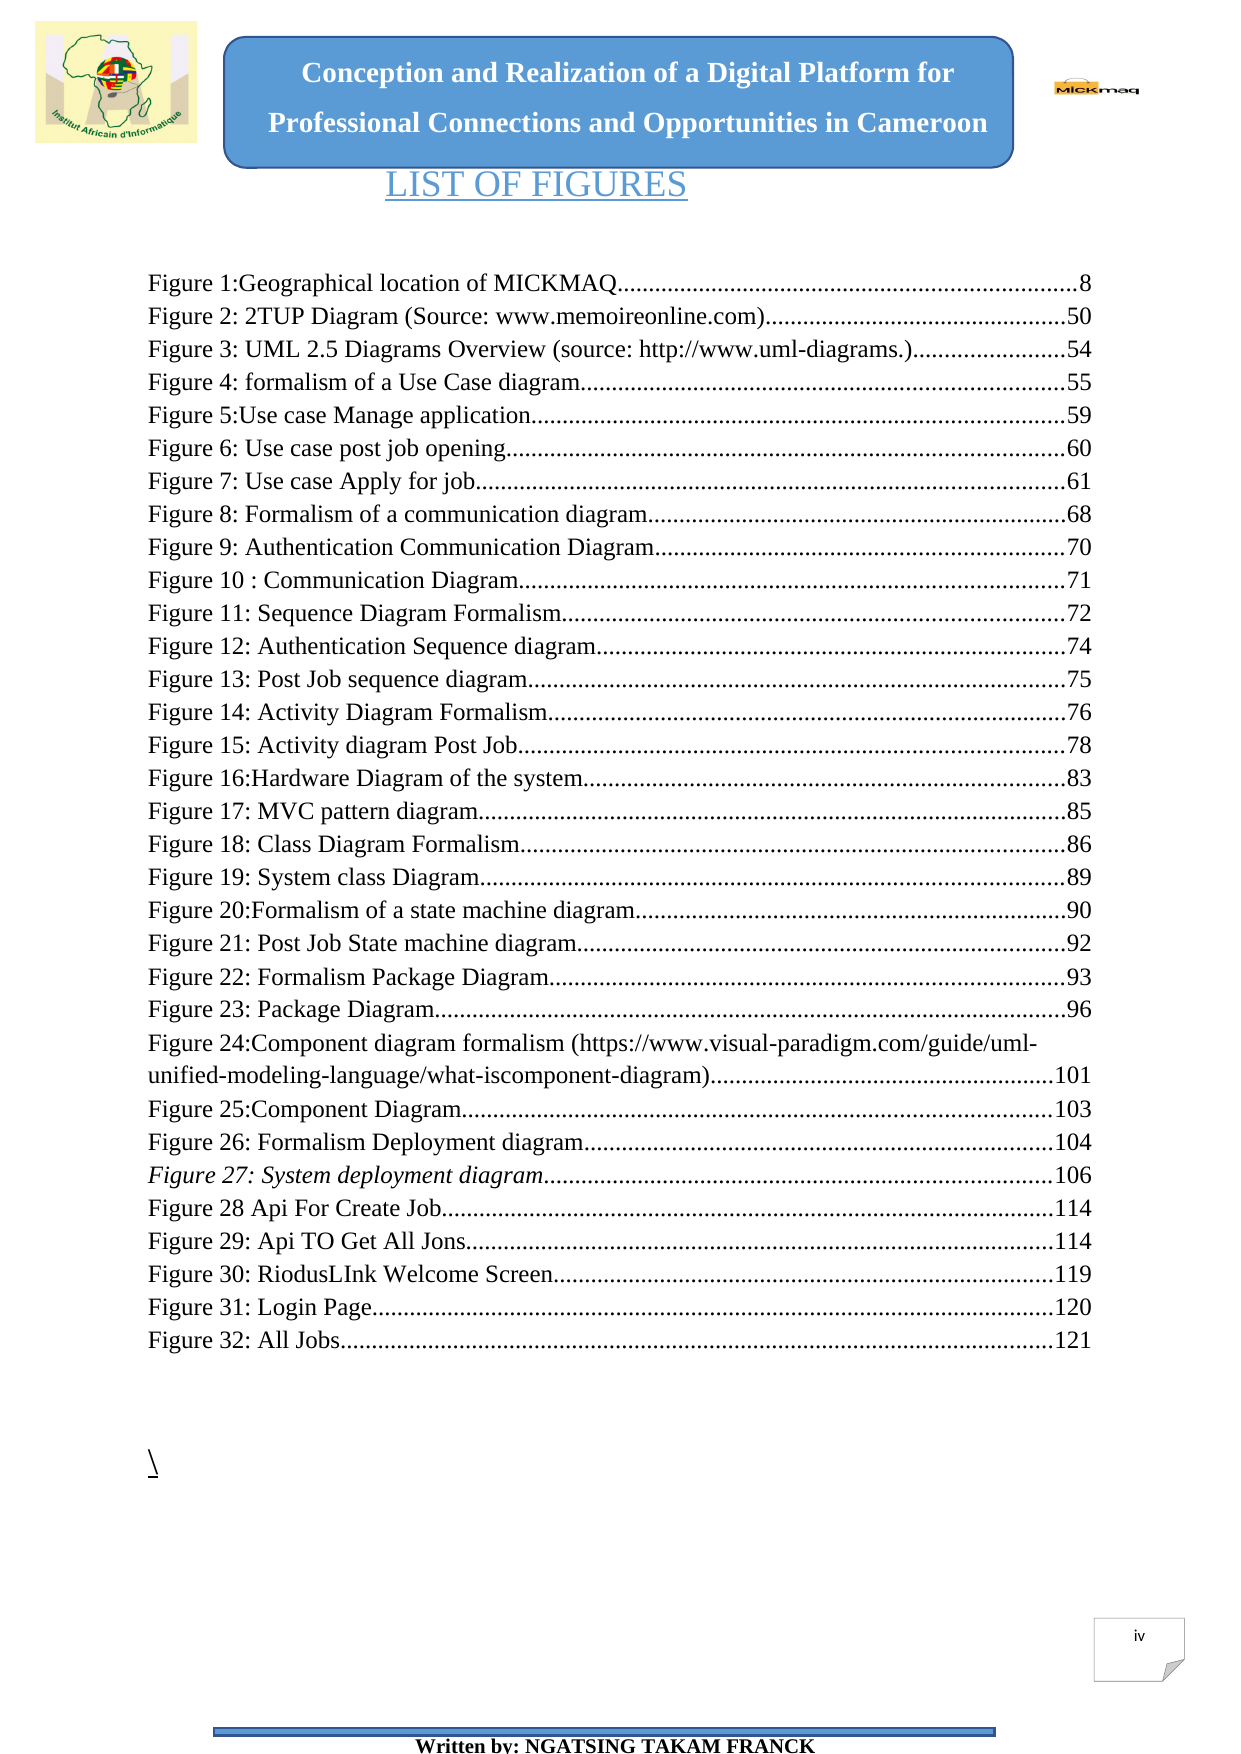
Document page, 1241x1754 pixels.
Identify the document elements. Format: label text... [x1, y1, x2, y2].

text Figure 9: Authentication Communication Diagram 70 [148, 532, 1093, 561]
picture [35, 21, 198, 143]
text Figure 2: 2TUP Diagram (Source: www.memoireonline.com) 50 [148, 301, 1093, 330]
text Figure 7: Use case Apply for job 61 [148, 466, 1093, 495]
text Figure 5:Use case Manage application 59 [148, 400, 1093, 429]
text Figure 29: Api TO Get All Jons 114 [148, 1226, 1093, 1254]
text Figure 27: System deployment diagram 106 [148, 1160, 1093, 1188]
text Figure 23: Package Diagram 96 [148, 994, 1093, 1023]
text Figure 32: All Jobs 121 [148, 1325, 1093, 1353]
text Figure 28 Api For Create Job 114 [148, 1193, 1093, 1221]
text Figure 21: Post Job State machine diagram 92 [148, 928, 1093, 957]
text Figure 31: Login Page 120 [148, 1292, 1093, 1321]
text Figure 14: Activity Diagram Formalism 76 [148, 697, 1093, 726]
text Figure 30: RiodusLInk Welcome Screen 119 [148, 1259, 1093, 1287]
text Figure 19: System class Diagram 89 [148, 862, 1093, 891]
text Figure 1:Geographical location of MICKMAQ 8 [148, 268, 1093, 297]
text Figure 10 : Communication Diagram 71 [148, 565, 1093, 594]
picture [1047, 73, 1143, 103]
text \ [148, 1439, 1093, 1482]
text Figure 26: Formalism Deployment diagram 104 [148, 1127, 1093, 1155]
subtitle LIST OF FIGURES [148, 148, 1093, 205]
text Figure 18: Class Diagram Formalism 86 [148, 829, 1093, 858]
text Figure 6: Use case post job opening 60 [148, 433, 1093, 462]
text Figure 8: Formalism of a communication diagram 68 [148, 499, 1093, 528]
text Figure 24:Component diagram formalism (https://www.visual-paradigm.com/guide/uml-unified-modeling-language/what-iscomponent-diagram) 101 [148, 1028, 1093, 1089]
text Figure 4: formalism of a Use Case diagram 55 [148, 367, 1093, 396]
text Figure 12: Authentication Sequence diagram 74 [148, 631, 1093, 660]
text Figure 20:Formalism of a state machine diagram 90 [148, 896, 1093, 924]
text Figure 11: Sequence Diagram Formalism 72 [148, 598, 1093, 627]
text Figure 16:Hardware Diagram of the system 83 [148, 763, 1093, 792]
text Figure 3: UML 2.5 Diagrams Overview (source: http://www.uml-diagrams.) 54 [148, 334, 1093, 363]
text Figure 22: Formalism Package Diagram 93 [148, 962, 1093, 990]
text Figure 25:Component Diagram 103 [148, 1094, 1093, 1122]
text Figure 15: Activity diagram Post Job 78 [148, 730, 1093, 759]
text Figure 17: MVC pattern diagram 85 [148, 796, 1093, 825]
text Figure 13: Post Job sequence diagram 75 [148, 664, 1093, 693]
